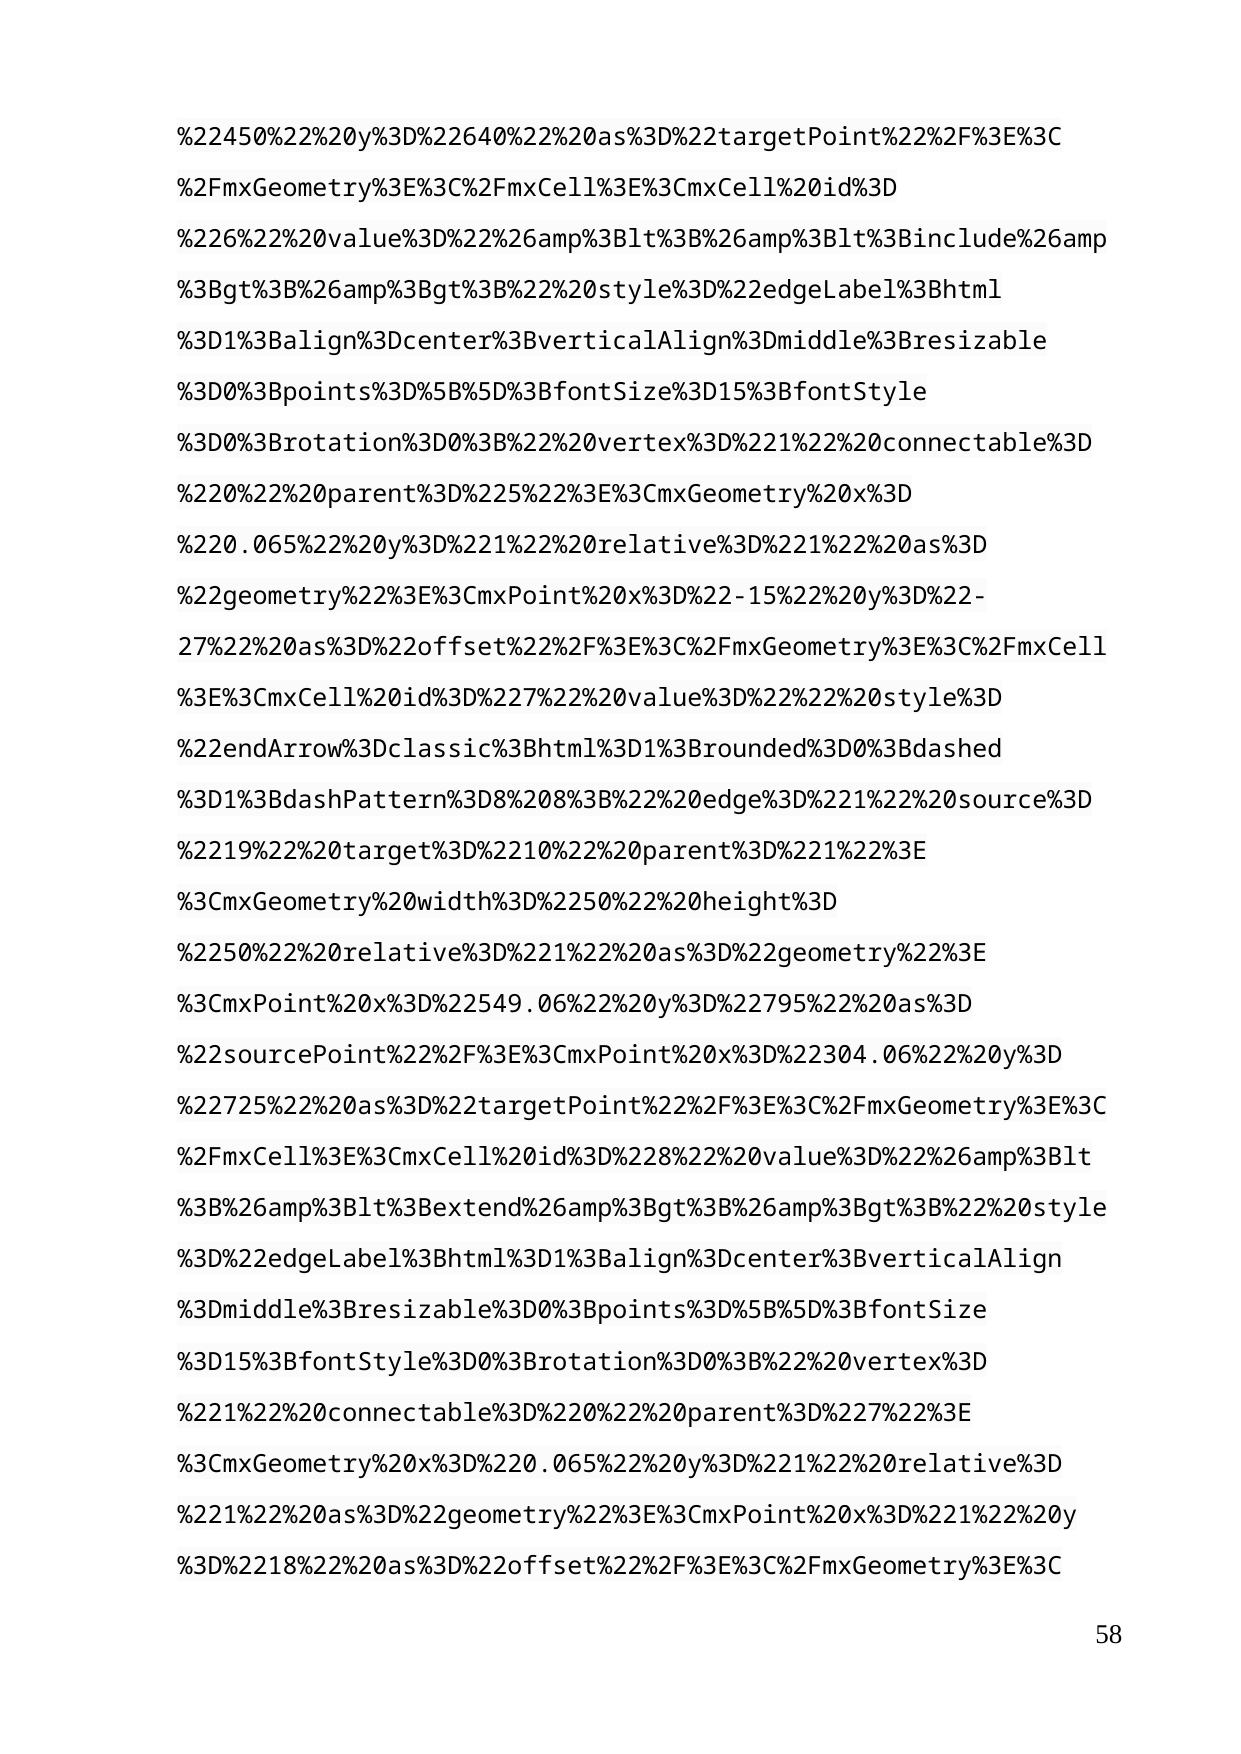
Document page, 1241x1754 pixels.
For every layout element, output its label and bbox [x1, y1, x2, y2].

text [177, 118, 1122, 1581]
